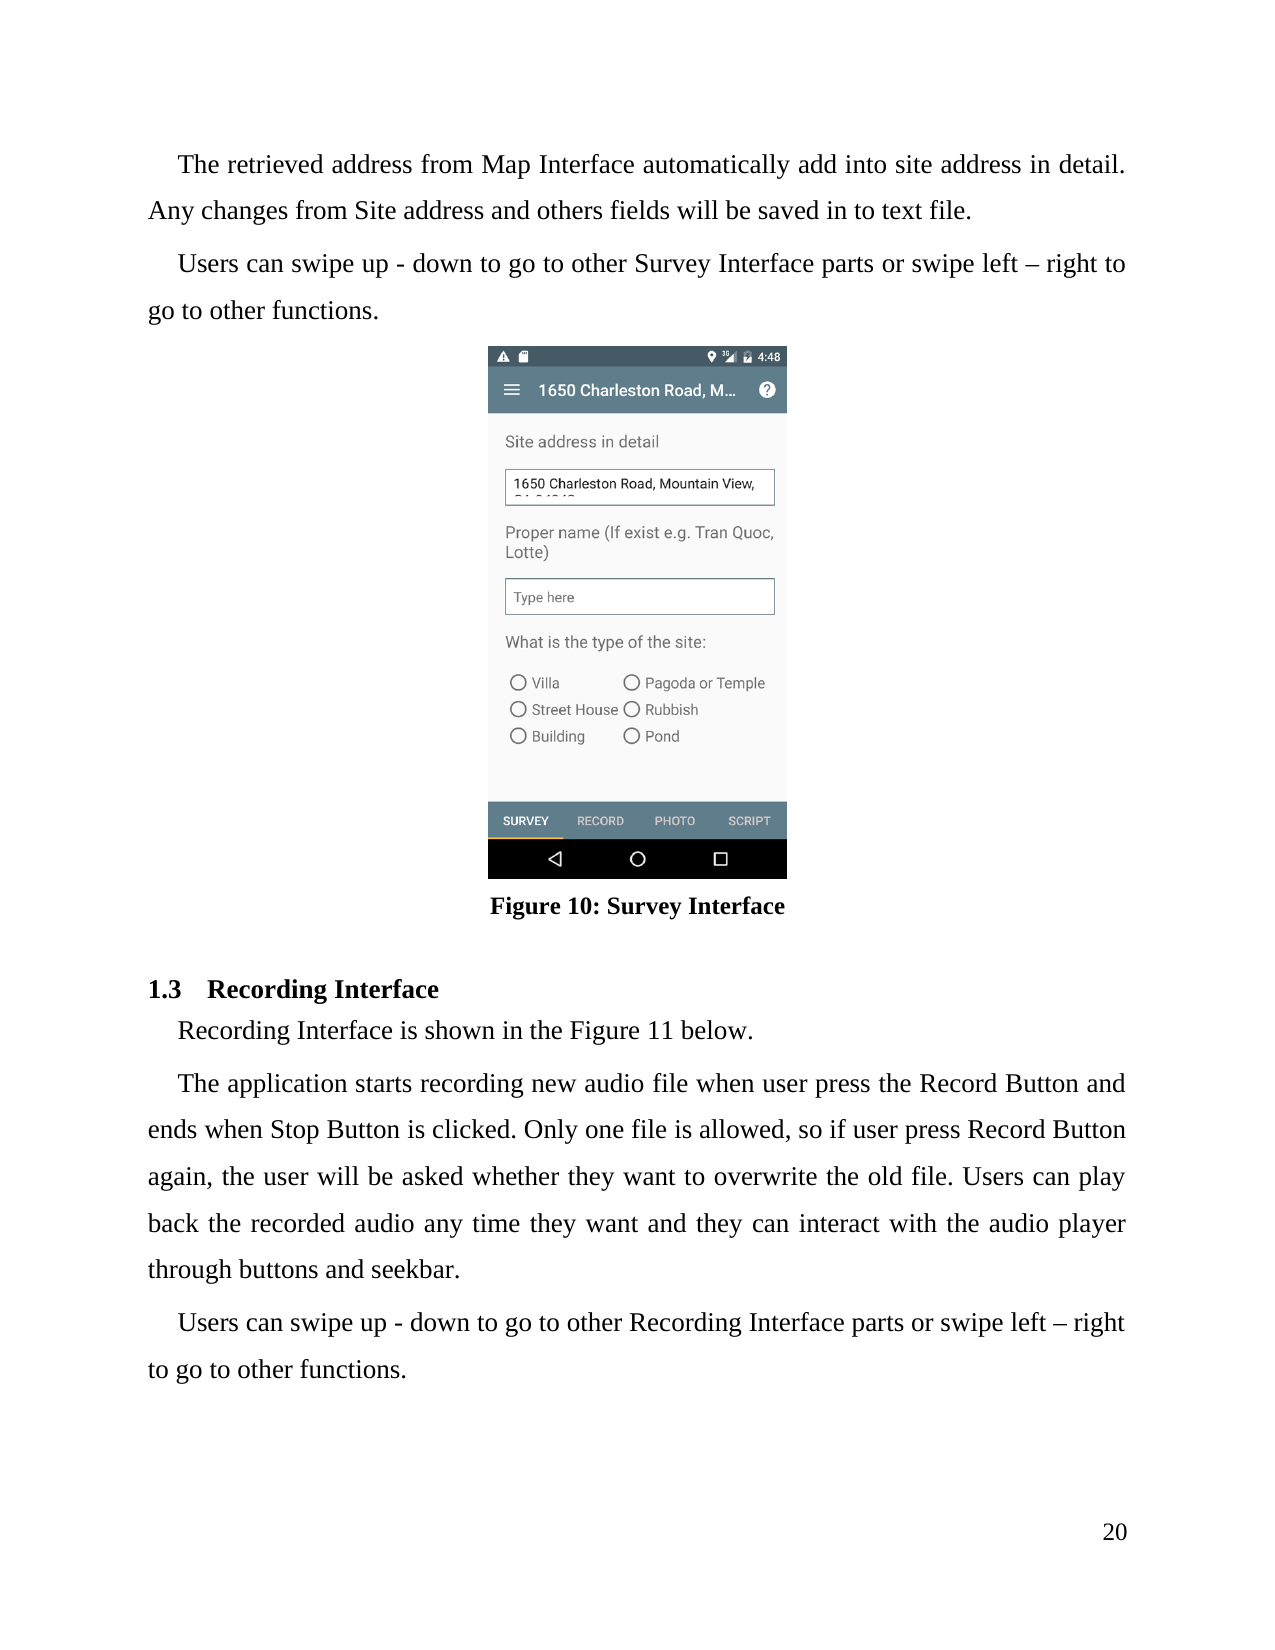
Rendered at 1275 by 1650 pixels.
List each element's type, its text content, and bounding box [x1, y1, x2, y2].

text Users can swipe up - down to go to other Recording Interface parts or swipe left – right to go to other functions. [148, 1306, 1127, 1384]
picture [488, 346, 787, 879]
text The application starts recording new audio file when user press the Record Button and ends when Stop Button is clicked. Only one file is allowed, so if user press Record Button again, the user will be asked whether they want to overwrite the old file. Users can play back the recorded audio any time they want and they can interact with the audio player through buttons and seekbar. [148, 1067, 1127, 1284]
subtitle Recording Interface [148, 973, 1127, 1004]
text Recording Interface is shown in the Figure 11 below. [148, 1014, 1127, 1045]
text Users can swipe up - down to go to other Survey Interface parts or swipe left – right to go to other functions. [148, 247, 1127, 325]
text The retrieved address from Map Interface automatically add into site address in detail. Any changes from Site address and others fields will be saved in to text file. [148, 148, 1127, 226]
text Figure 10: Survey Interface [148, 891, 1127, 919]
